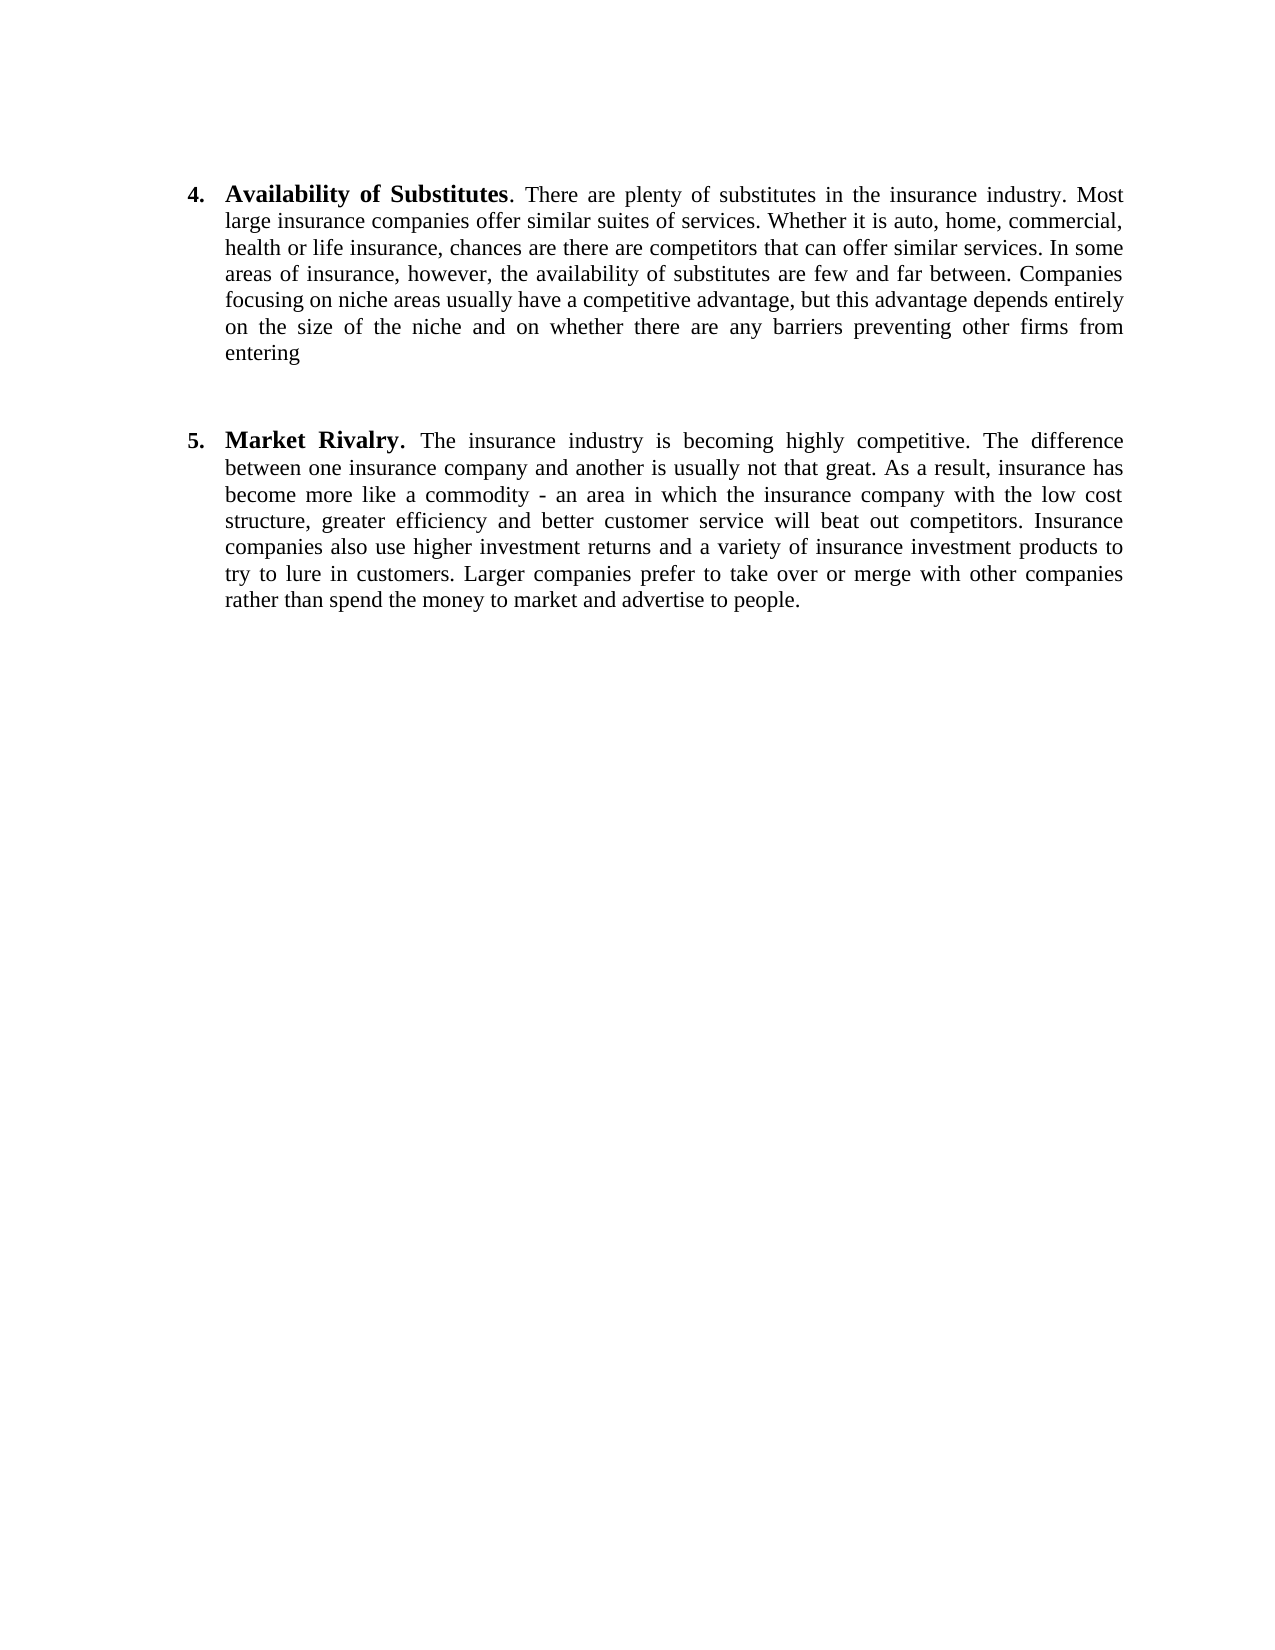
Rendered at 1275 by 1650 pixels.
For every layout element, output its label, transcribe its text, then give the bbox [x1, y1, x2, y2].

list Market Rivalry. The insurance industry is becoming highly competitive. The difference between one insurance company and another is usually not that great. As a result, insurance has become more like a commodity - an area in which the insurance company with the low cost structure, greater efficiency and better customer service will beat out competitors. Insurance companies also use higher investment returns and a variety of insurance investment products to try to lure in customers. Larger companies prefer to take over or merge with other companies rather than spend the money to market and advertise to people. [187, 421, 1125, 612]
list Availability of Substitutes. There are plenty of substitutes in the insurance industry. Most large insurance companies offer similar suites of services. Whether it is auto, home, commercial, health or life insurance, chances are there are competitors that can offer similar services. In some areas of insurance, however, the availability of substitutes are few and far between. Companies focusing on niche areas usually have a competitive advantage, but this advantage depends entirely on the size of the niche and on whether there are any barriers preventing other firms from entering [187, 179, 1125, 366]
